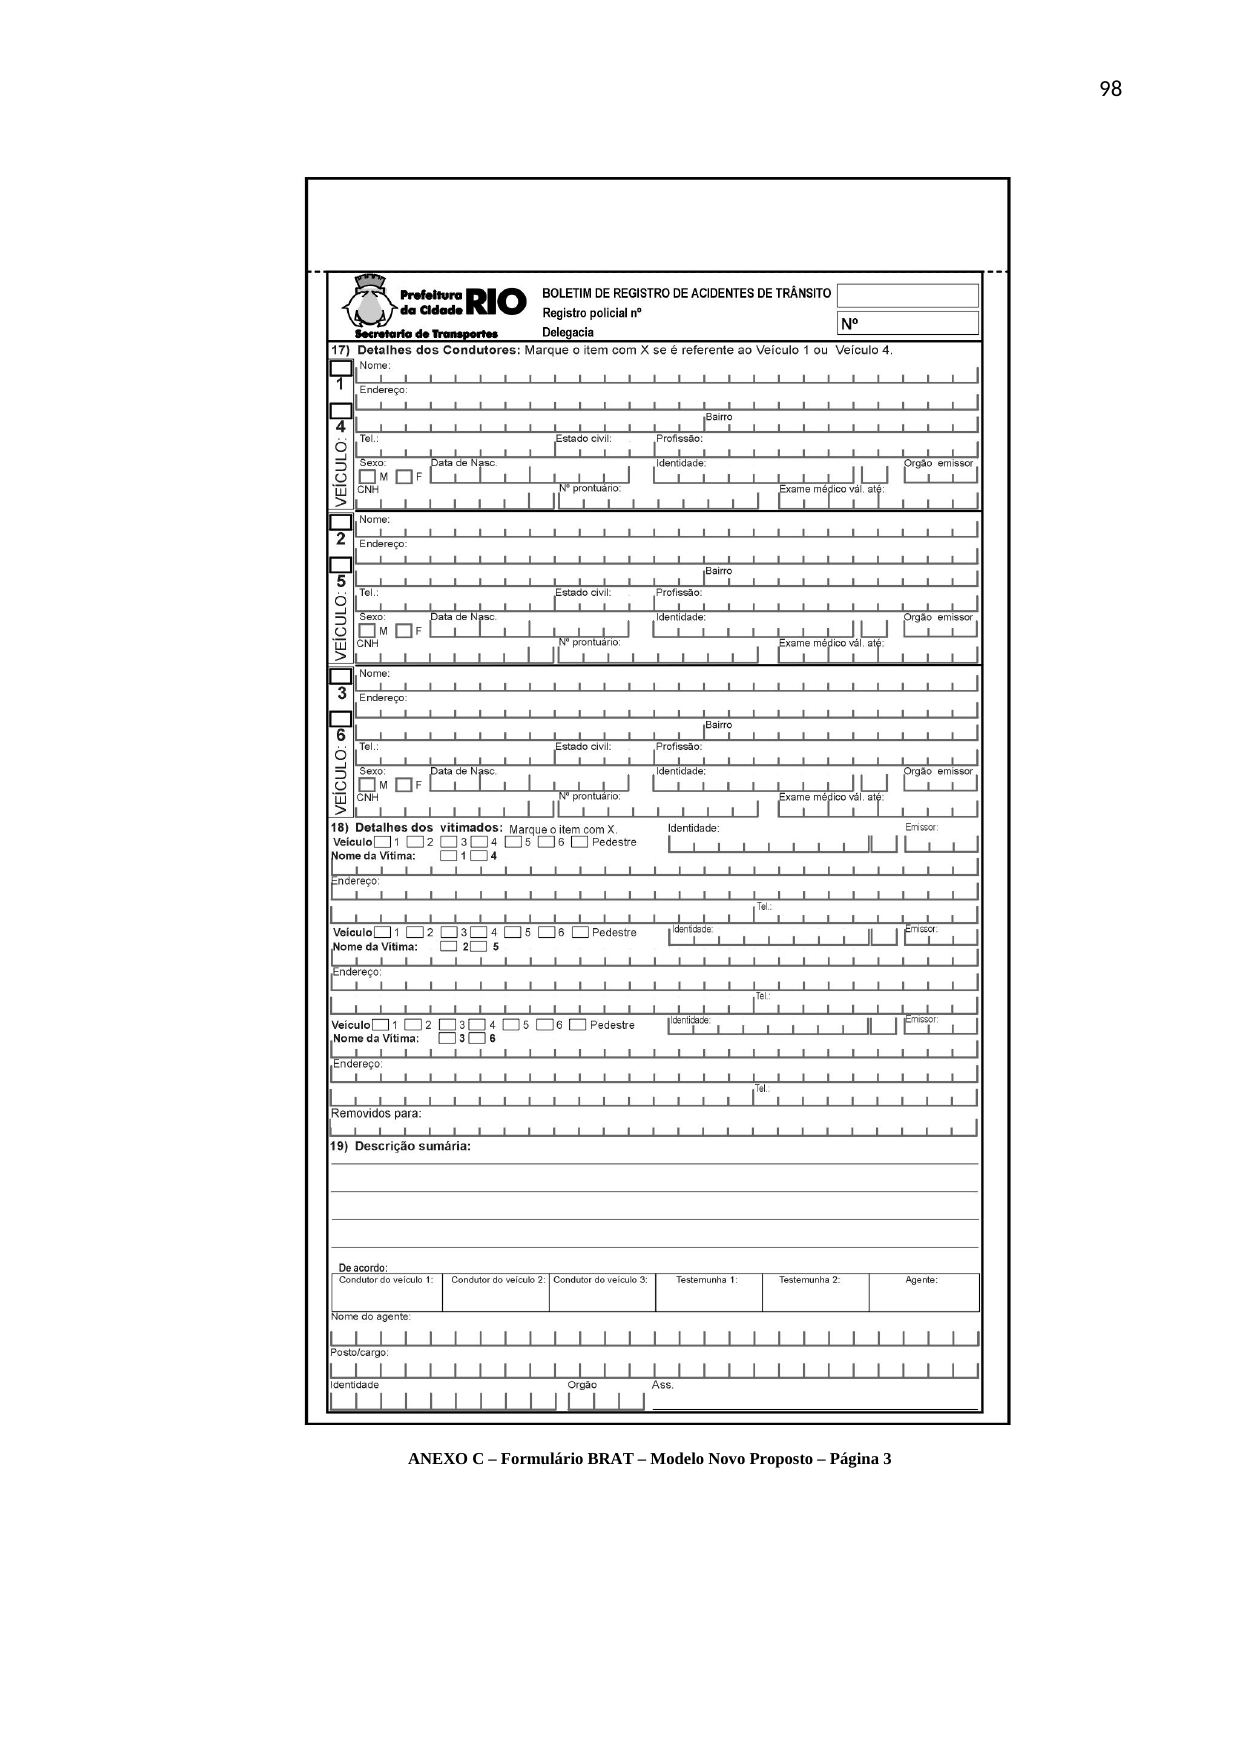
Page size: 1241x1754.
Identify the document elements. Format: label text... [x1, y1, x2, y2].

text ANEXO C – Formulário BRAT – Modelo Novo Proposto – Página 3 [177, 1449, 1122, 1468]
